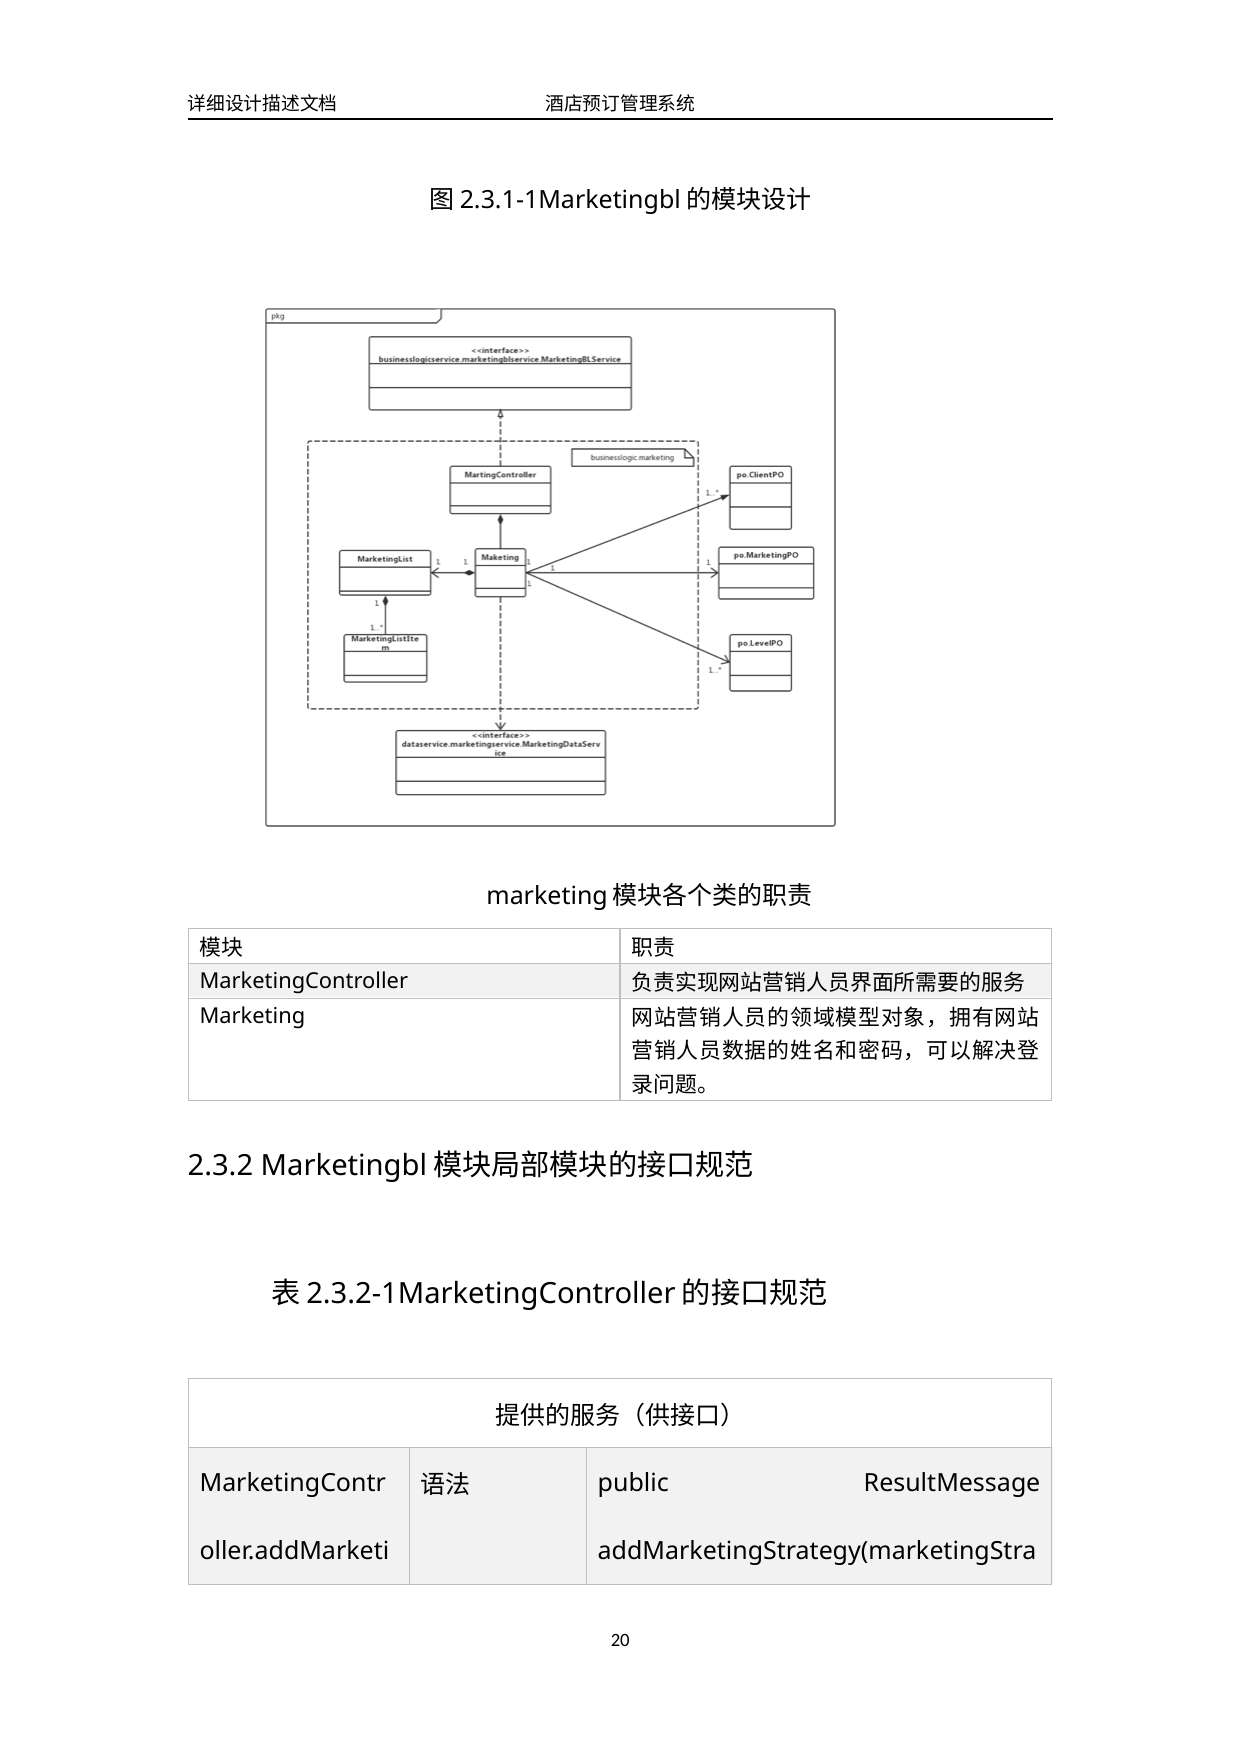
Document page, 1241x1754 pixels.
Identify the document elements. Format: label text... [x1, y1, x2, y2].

subtitle 2.3.2 Marketingbl模块局部模块的接口规范 [187, 1128, 1053, 1196]
table_cell 负责实现网站营销人员界面所需要的服务 [621, 964, 1051, 997]
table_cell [189, 1448, 409, 1584]
table_cell MarketingController [189, 964, 619, 997]
table_header 提供的服务（供接口） [189, 1379, 1051, 1447]
text marketing模块各个类的职责 [187, 859, 1053, 927]
table_cell 网站营销人员的领域模型对象，拥有网站营销人员数据的姓名和密码，可以解决登录问题。 [621, 999, 1051, 1100]
table_header 模块 [189, 929, 619, 962]
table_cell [587, 1448, 1051, 1584]
subtitle 表2.3.2-1MarketingController的接口规范 [187, 1256, 1053, 1324]
picture [239, 282, 853, 844]
table_cell Marketing [189, 999, 619, 1100]
table_cell 语法 [410, 1448, 586, 1584]
subtitle 图2.3.1-1Marketingbl的模块设计 [187, 164, 1053, 232]
table_header 职责 [621, 929, 1051, 962]
